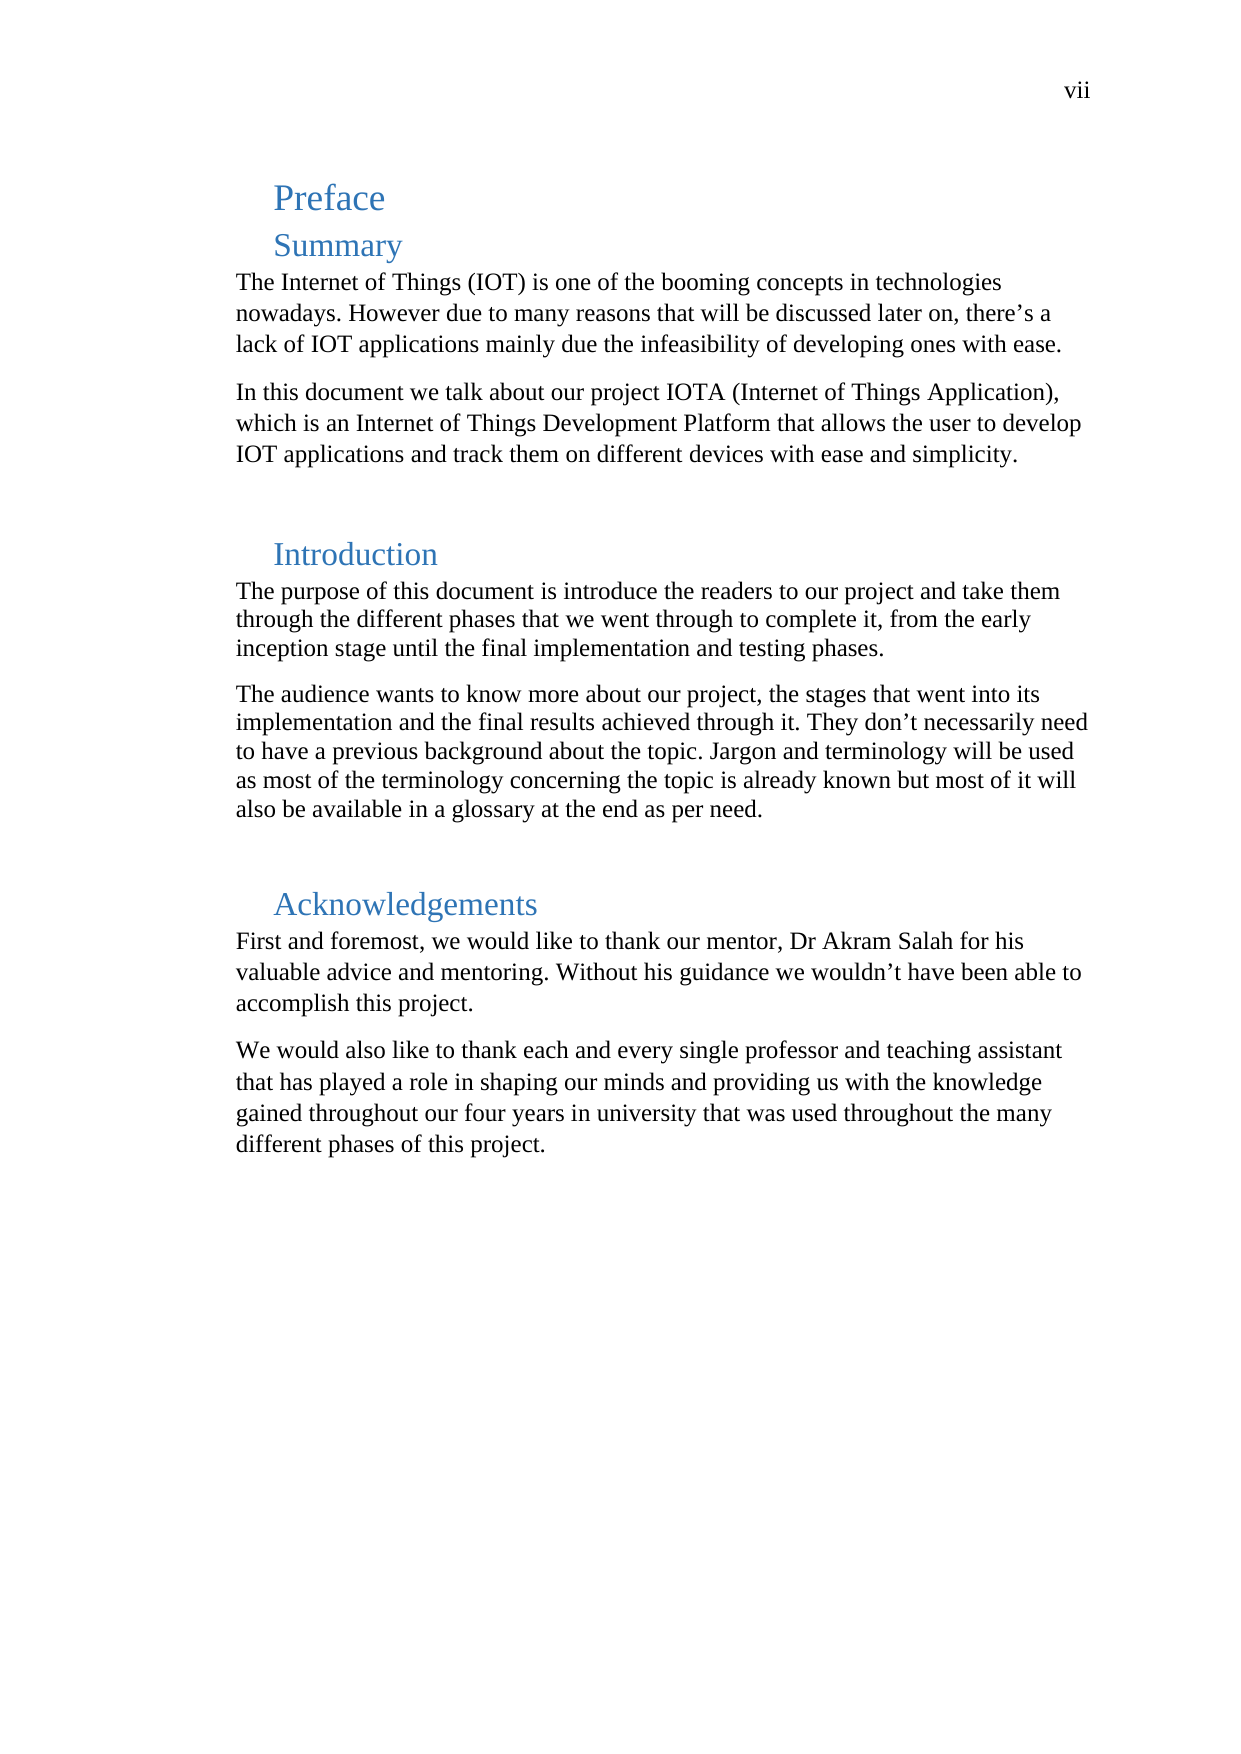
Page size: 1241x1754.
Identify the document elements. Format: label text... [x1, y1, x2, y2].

subtitle Introduction [273, 534, 1090, 573]
text The purpose of this document is introduce the readers to our project and take them through the different phases that we went through to complete it, from the early inception stage until the final implementation and testing phases. [236, 576, 1090, 662]
text The Internet of Things (IOT) is one of the booming concepts in technologies nowadays. However due to many reasons that will be discussed later on, there’s a lack of IOT applications mainly due the infeasibility of developing ones with ease. [236, 267, 1090, 358]
text In this document we talk about our project IOTA (Internet of Things Application), which is an Internet of Things Development Platform that allows the user to develop IOT applications and track them on different devices with ease and simplicity. [236, 377, 1090, 468]
subtitle Acknowledgements [273, 884, 1090, 923]
subtitle Preface [273, 175, 1090, 218]
subtitle Summary [273, 226, 1090, 264]
text The audience wants to know more about our project, the stages that went into its implementation and the final results achieved through it. They don’t necessarily need to have a previous background about the topic. Jargon and terminology will be used as most of the terminology concerning the topic is already known but most of it will also be available in a glossary at the end as per need. [236, 679, 1090, 822]
text First and foremost, we would like to thank our mentor, Dr Akram Salah for his valuable advice and mentoring. Without his guidance we wouldn’t have been able to accomplish this project. [236, 926, 1090, 1017]
text We would also like to thank each and every single professor and teaching assistant that has played a role in shaping our minds and providing us with the knowledge gained throughout our four years in university that was used throughout the many different phases of this project. [236, 1036, 1090, 1157]
